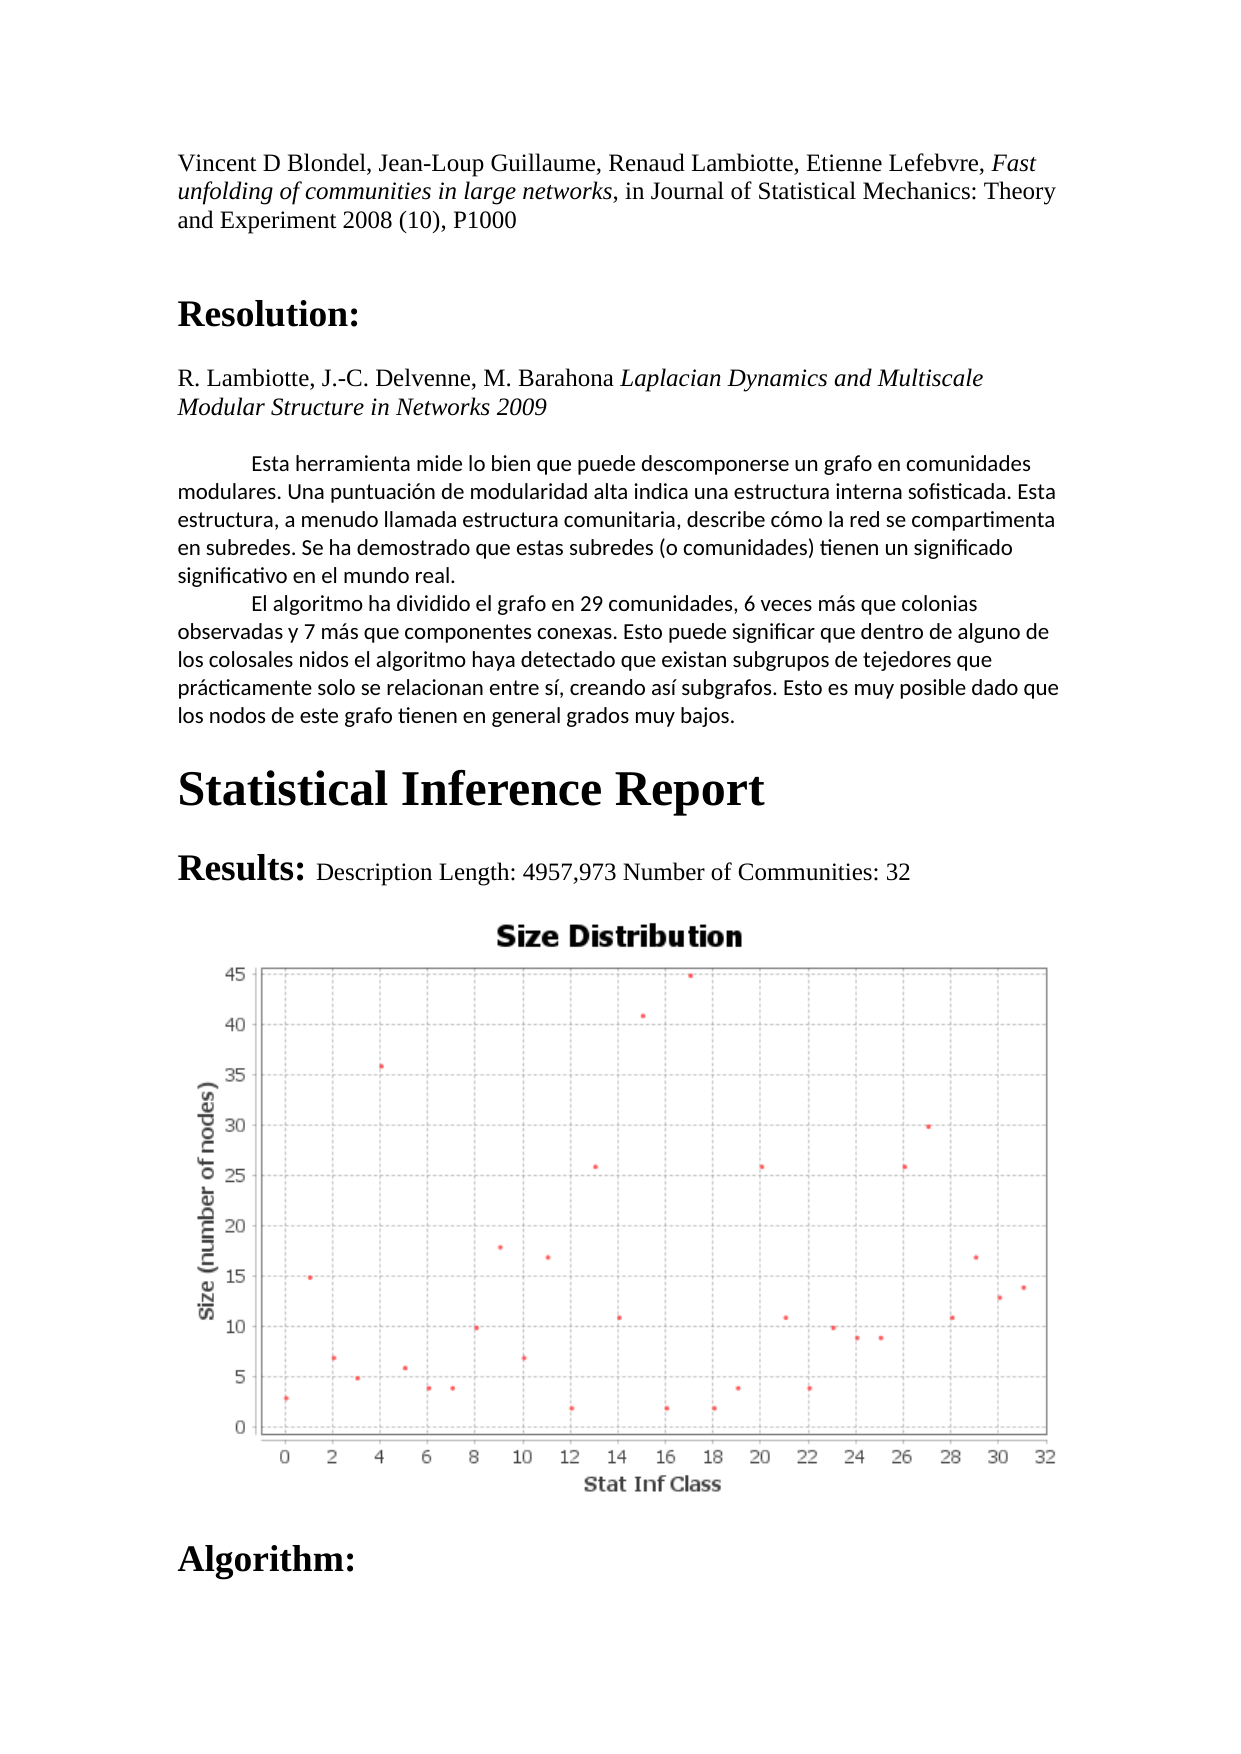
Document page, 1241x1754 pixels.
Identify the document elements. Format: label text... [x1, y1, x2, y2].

text Vincent D Blondel, Jean-Loup Guillaume, Renaud Lambiotte, Etienne Lefebvre, Fast unfolding of communities in large networks, in Journal of Statistical Mechanics: Theory and Experiment 2008 (10), P1000 [177, 148, 1063, 262]
picture [177, 916, 1063, 1508]
text El algoritmo ha dividido el grafo en 29 comunidades, 6 veces más que colonias observadas y 7 más que componentes conexas. Esto puede significar que dentro de alguno de los colosales nidos el algoritmo haya detectado que existan subgrupos de tejedores que prácticamente solo se relacionan entre sí, creando así subgrafos. Esto es muy posible dado que los nodos de este grafo tienen en general grados muy bajos. [177, 589, 1063, 729]
text Results: Description Length: 4957,973 Number of Communities: 32 [177, 845, 1063, 916]
text Algorithm: [177, 1536, 1063, 1579]
text Esta herramienta mide lo bien que puede descomponerse un grafo en comunidades modulares. Una puntuación de modularidad alta indica una estructura interna sofisticada. Esta estructura, a menudo llamada estructura comunitaria, describe cómo la red se compartimenta en subredes. Se ha demostrado que estas subredes (o comunidades) tienen un significado significativo en el mundo real. [177, 449, 1063, 589]
text Statistical Inference Report [177, 758, 1063, 816]
text Resolution: [177, 291, 1063, 334]
text R. Lambiotte, J.-C. Delvenne, M. Barahona Laplacian Dynamics and Multiscale Modular Structure in Networks 2009 [177, 363, 1063, 421]
